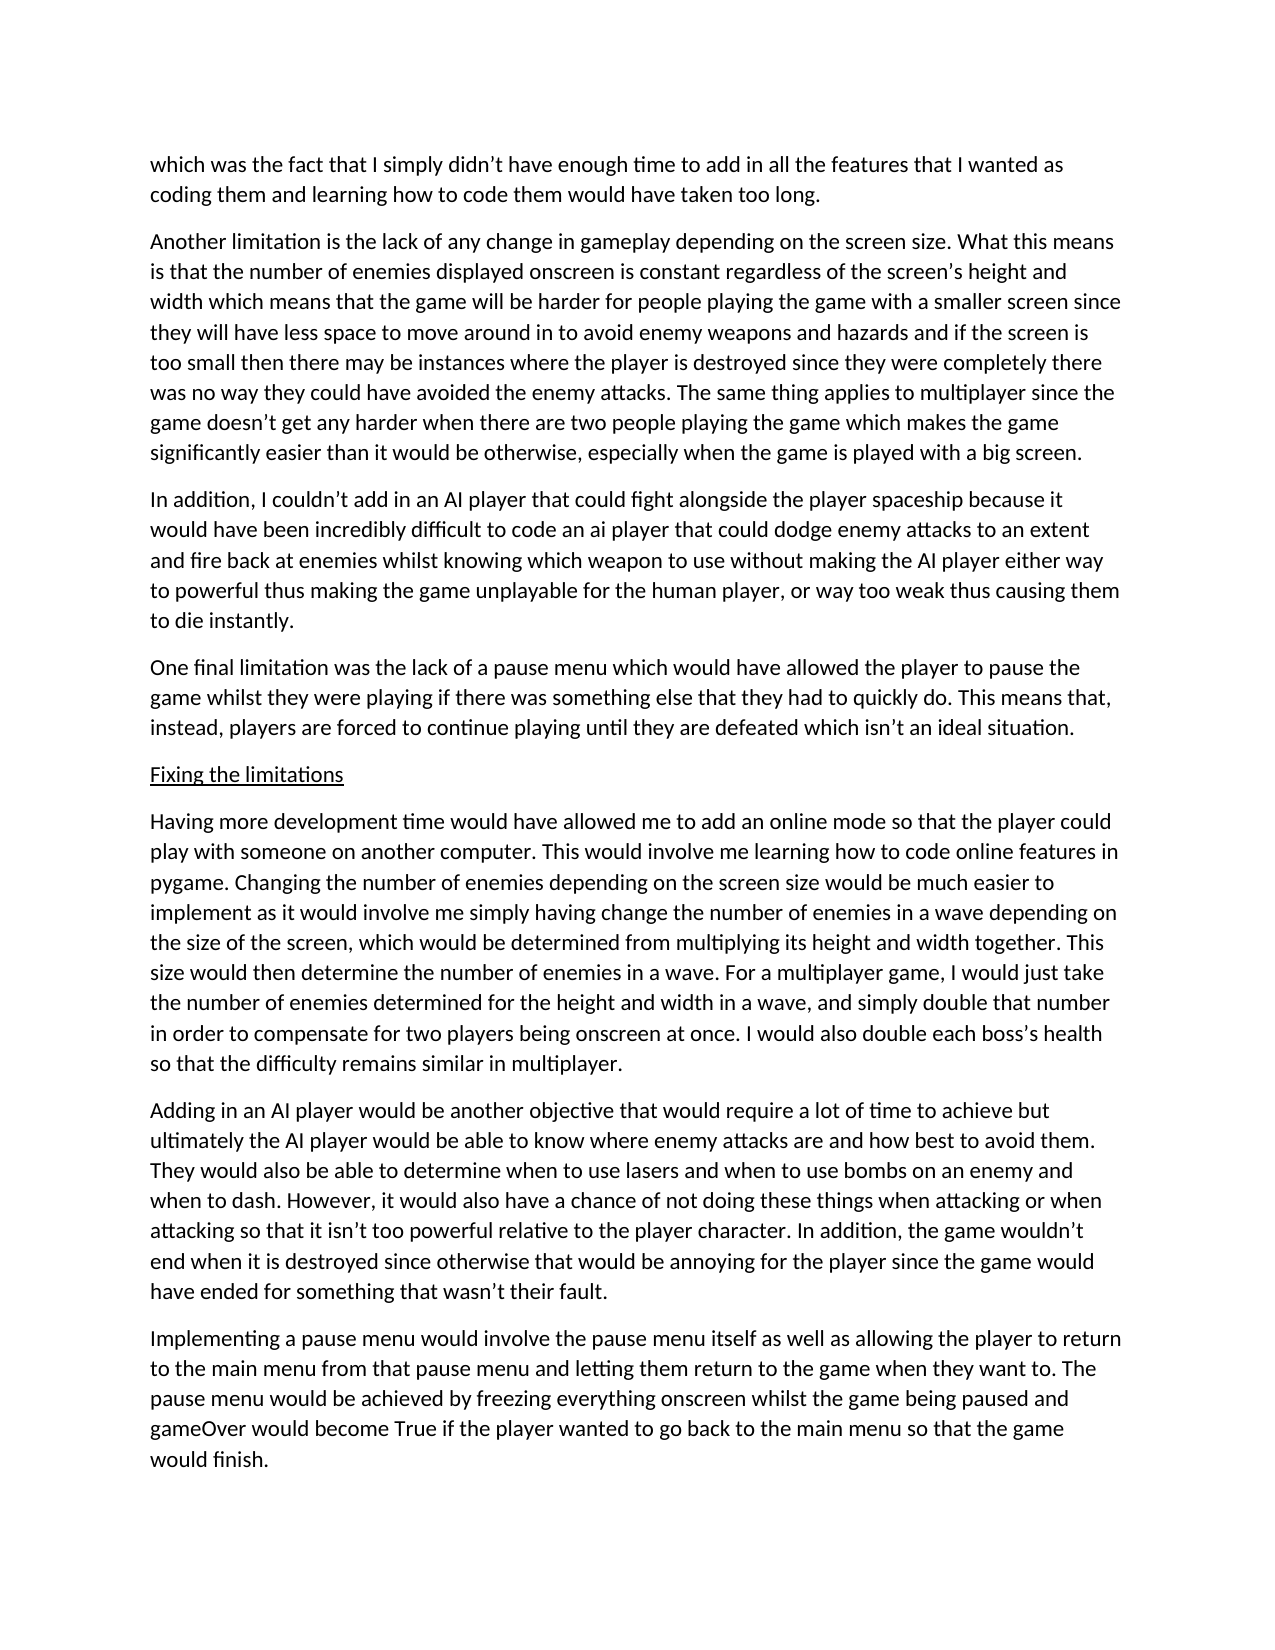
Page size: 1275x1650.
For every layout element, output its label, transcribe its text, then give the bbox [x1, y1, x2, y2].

text Another limitation is the lack of any change in gameplay depending on the screen size. What this means is that the number of enemies displayed onscreen is constant regardless of the screen’s height and width which means that the game will be harder for people playing the game with a smaller screen since they will have less space to move around in to avoid enemy weapons and hazards and if the screen is too small then there may be instances where the player is destroyed since they were completely there was no way they could have avoided the enemy attacks. The same thing applies to multiplayer since the game doesn’t get any harder when there are two people playing the game which makes the game significantly easier than it would be otherwise, especially when the game is played with a big screen. [150, 227, 1125, 467]
text Implementing a pause menu would involve the pause menu itself as well as allowing the player to return to the main menu from that pause menu and letting them return to the game when they want to. The pause menu would be achieved by freezing everything onscreen whilst the game being paused and gameOver would become True if the player wanted to go back to the main menu so that the game would finish. [150, 1324, 1125, 1473]
text One final limitation was the lack of a pause menu which would have allowed the player to pause the game whilst they were playing if there was something else that they had to quickly do. This means that, instead, players are forced to continue playing until they are defeated which isn’t an ideal situation. [150, 653, 1125, 742]
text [150, 150, 1125, 208]
text Fixing the limitations [150, 760, 1125, 788]
text In addition, I couldn’t add in an AI player that could fight alongside the player spaceship because it would have been incredibly difficult to code an ai player that could dodge enemy attacks to an extent and fire back at enemies whilst knowing which weapon to use without making the AI player either way to powerful thus making the game unplayable for the human player, or way too weak thus causing them to die instantly. [150, 485, 1125, 634]
text Adding in an AI player would be another objective that would require a lot of time to achieve but ultimately the AI player would be able to know where enemy attacks are and how best to avoid them. They would also be able to determine when to use lasers and when to use bombs on an enemy and when to dash. However, it would also have a chance of not doing these things when attacking or when attacking so that it isn’t too powerful relative to the player character. In addition, the game wouldn’t end when it is destroyed since otherwise that would be annoying for the player since the game would have ended for something that wasn’t their fault. [150, 1096, 1125, 1305]
text Having more development time would have allowed me to add an online mode so that the player could play with someone on another computer. This would involve me learning how to code online features in pygame. Changing the number of enemies depending on the screen size would be much easier to implement as it would involve me simply having change the number of enemies in a wave depending on the size of the screen, which would be determined from multiplying its height and width together. This size would then determine the number of enemies in a wave. For a multiplayer game, I would just take the number of enemies determined for the height and width in a wave, and simply double that number in order to compensate for two players being onscreen at once. I would also double each boss’s health so that the difficulty remains similar in multiplayer. [150, 807, 1125, 1077]
